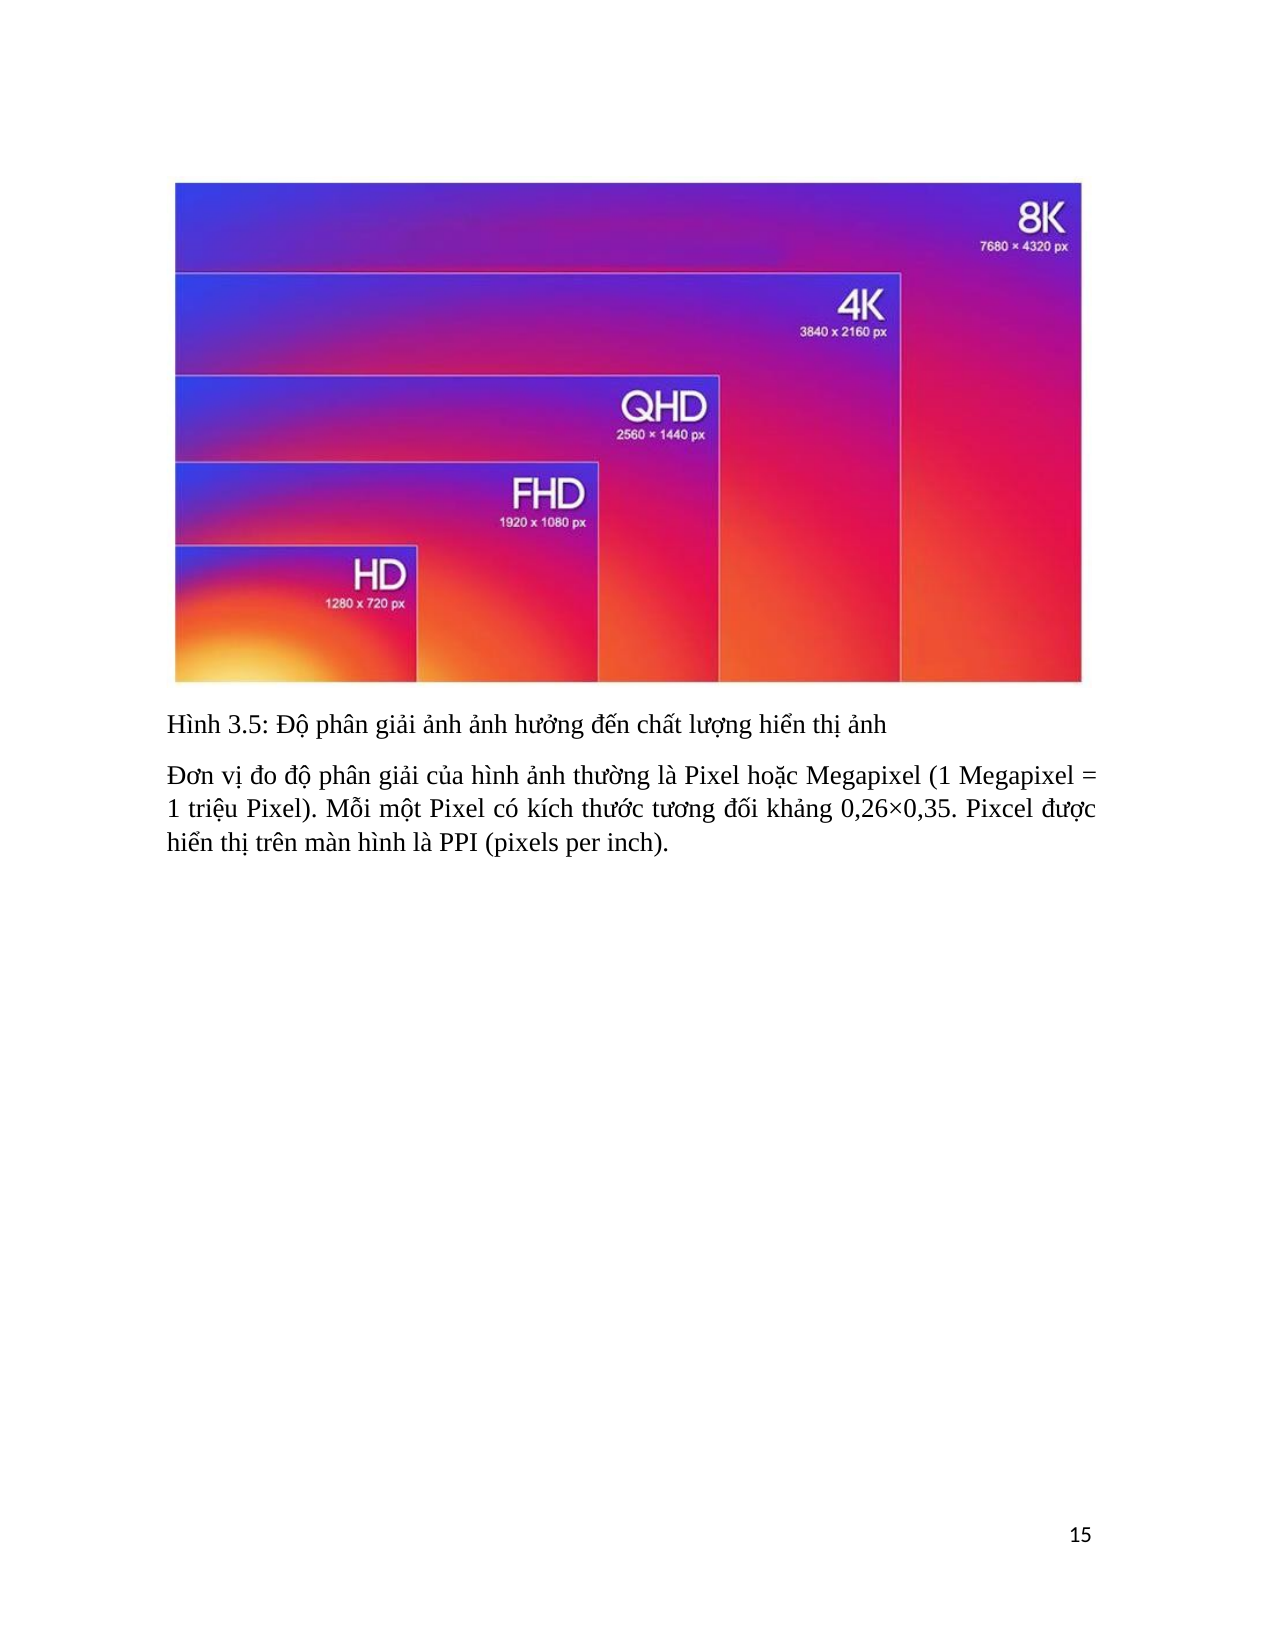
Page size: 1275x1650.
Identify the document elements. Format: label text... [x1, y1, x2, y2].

text Hình 3.5: Độ phân giải ảnh ảnh hưởng đến chất lượng hiển thị ảnh [167, 708, 1250, 739]
text Đơn vị đo độ phân giải của hình ảnh thường là Pixel hoặc Megapixel (1 Megapixel = 1 triệu Pixel). Mỗi một Pixel có kích thước tương đối khảng 0,26×0,35. Pixcel được hiển thị trên màn hình là PPI (pixels per inch). [167, 759, 1098, 857]
picture [166, 176, 1092, 688]
